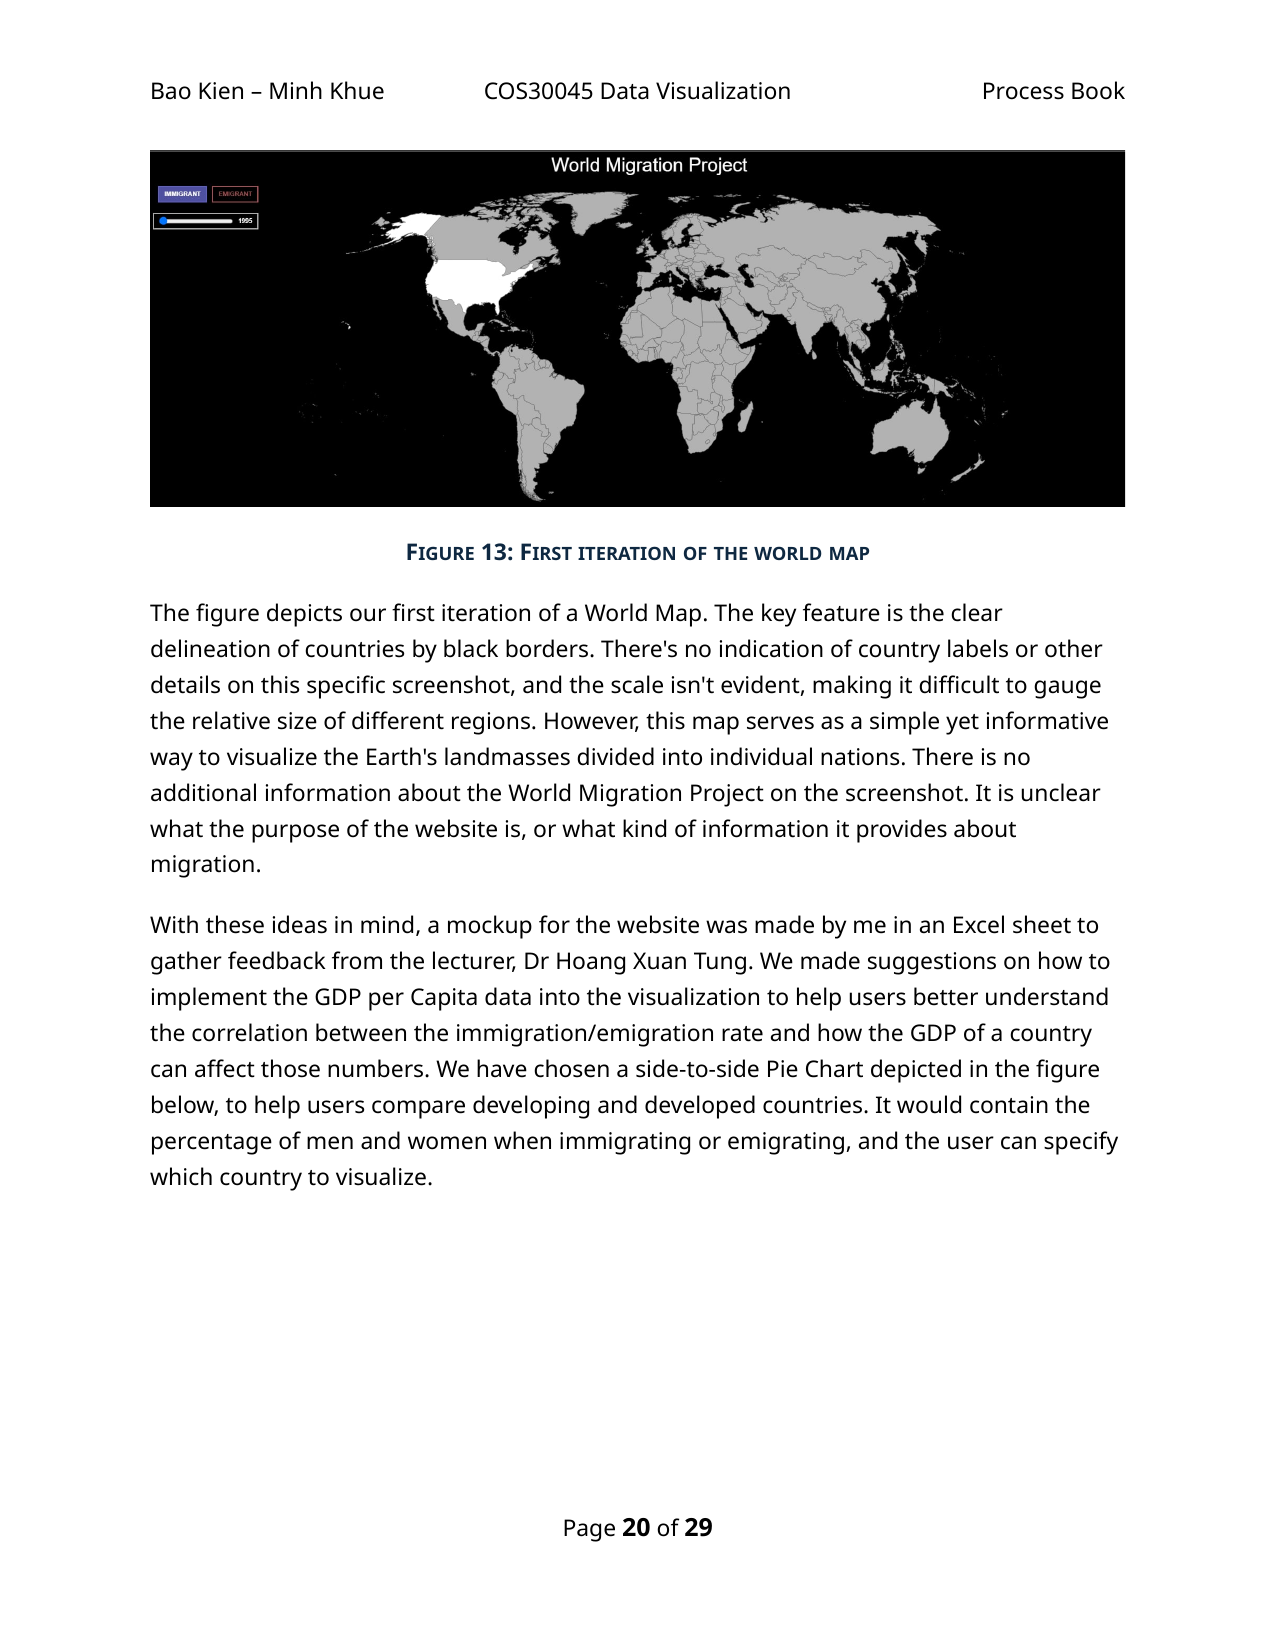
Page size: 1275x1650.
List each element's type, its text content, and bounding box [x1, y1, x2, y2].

text With these ideas in mind, a mockup for the website was made by me in an Excel sheet to gather feedback from the lecturer, Dr Hoang Xuan Tung. We made suggestions on how to implement the GDP per Capita data into the visualization to help users better understand the correlation between the immigration/emigration rate and how the GDP of a country can affect those numbers. We have chosen a side-to-side Pie Chart depicted in the figure below, to help users compare developing and developed countries. It would contain the percentage of men and women when immigrating or emigrating, and the user can specify which country to visualize. [150, 909, 1125, 1192]
picture [150, 150, 1125, 507]
text The figure depicts our first iteration of a World Map. The key feature is the clear delineation of countries by black borders. There's no indication of country labels or other details on this specific screenshot, and the scale isn't evident, making it difficult to gauge the relative size of different regions. However, this map serves as a simple yet informative way to visualize the Earth's landmasses divided into individual nations. There is no additional information about the World Migration Project on the screenshot. It is unclear what the purpose of the website is, or what kind of information it provides about migration. [150, 597, 1125, 880]
